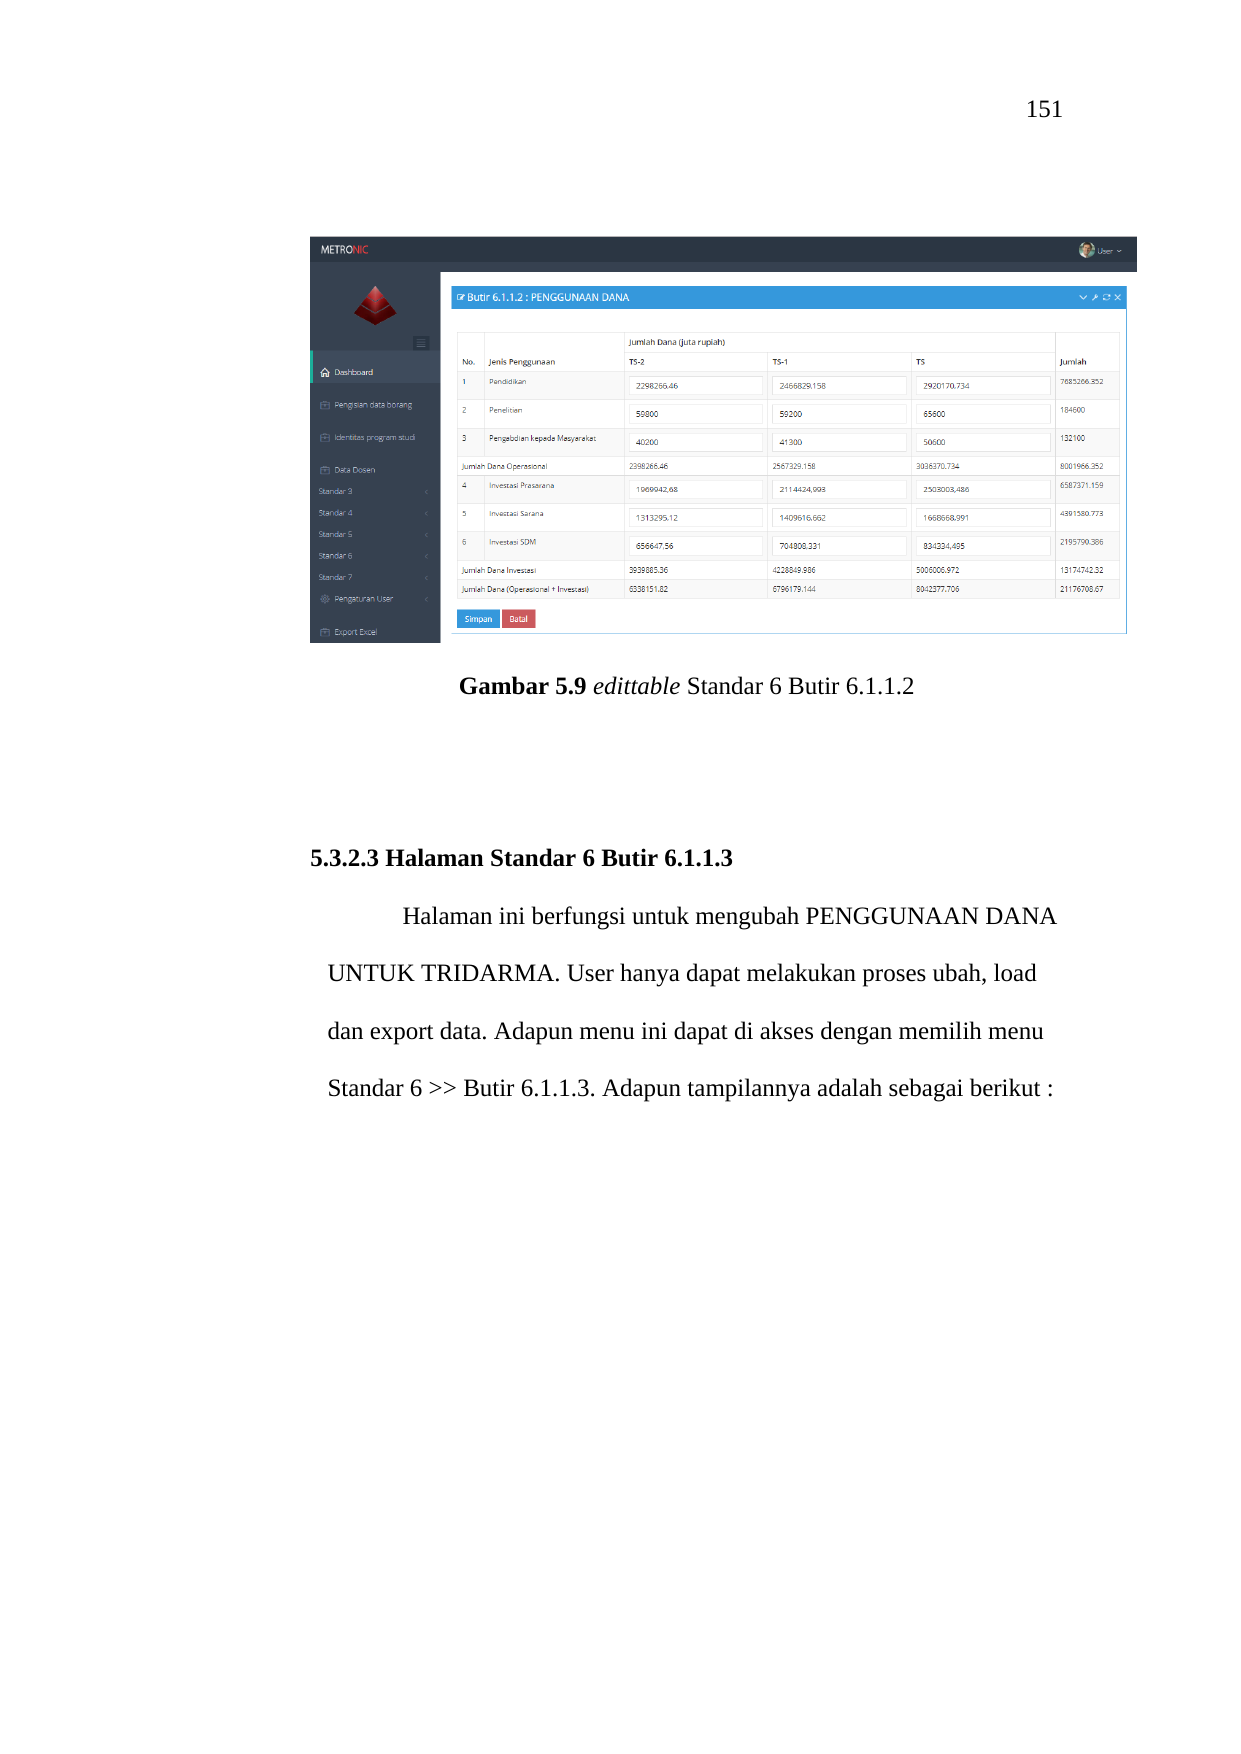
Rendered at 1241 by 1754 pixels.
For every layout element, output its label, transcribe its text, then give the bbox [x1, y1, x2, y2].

text Halaman ini berfungsi untuk mengubah PENGGUNAAN DANA UNTUK TRIDARMA. User hanya dapat melakukan proses ubah, load dan export data. Adapun menu ini dapat di akses dengan memilih menu Standar 6 >> Butir 6.1.1.3. Adapun tampilannya adalah sebagai berikut : [327, 901, 1063, 1102]
picture [310, 236, 1137, 643]
text Gambar 5.9 edittable Standar 6 Butir 6.1.1.2 [236, 671, 1063, 700]
text 5.3.2.3 Halaman Standar 6 Butir 6.1.1.3 [236, 843, 1063, 872]
